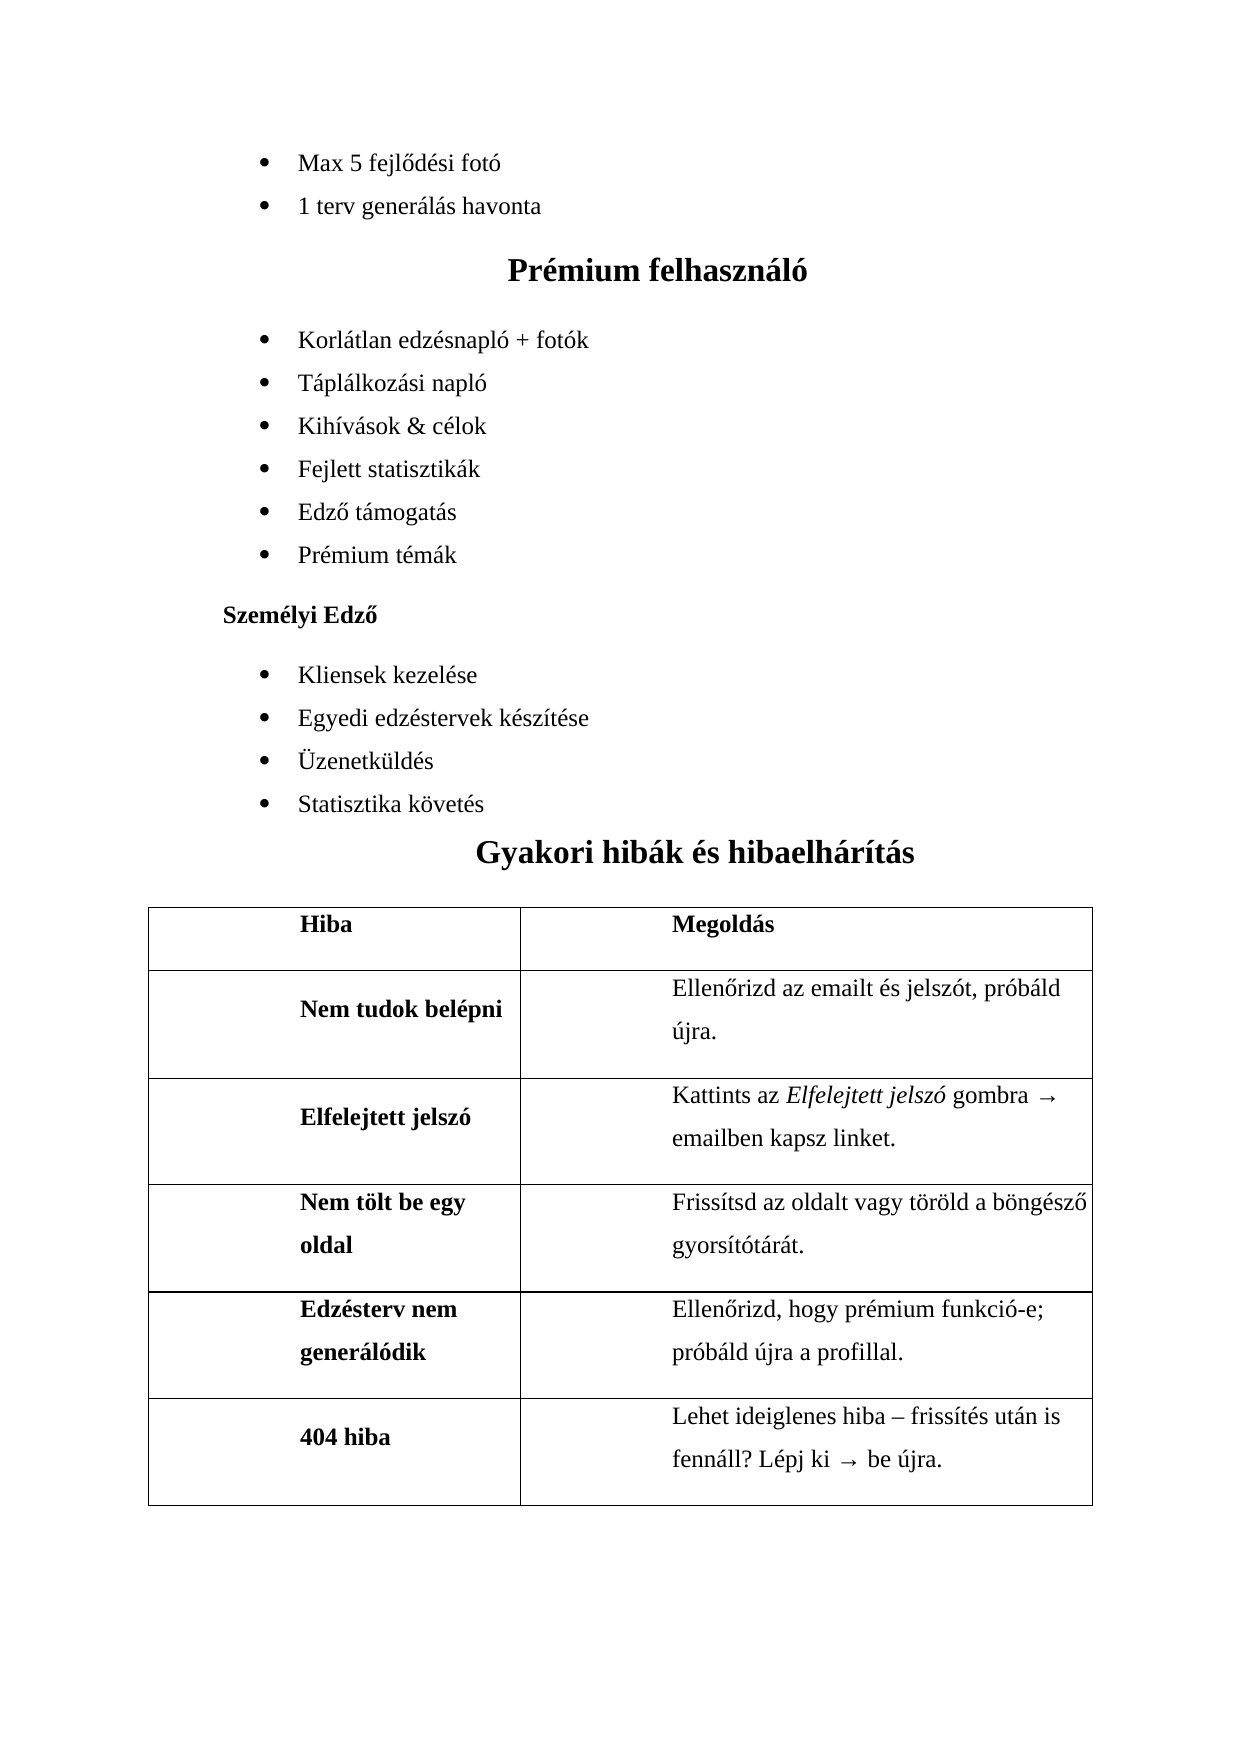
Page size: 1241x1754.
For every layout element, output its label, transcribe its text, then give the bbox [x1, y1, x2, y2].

table_cell Nem tölt be egy oldal [149, 1185, 520, 1291]
list Táplálkozási napló [260, 368, 1093, 397]
list Fejlett statisztikák [260, 454, 1093, 483]
table_cell Ellenőrizd, hogy prémium funkció-e; próbáld újra a profillal. [521, 1293, 1092, 1398]
list Statisztika követés [260, 789, 1093, 818]
table_cell Elfelejtett jelszó [149, 1079, 520, 1184]
list Edző támogatás [260, 497, 1093, 526]
list Prémium témák [260, 540, 1093, 569]
table_header Hiba [149, 908, 520, 970]
table_cell Nem tudok belépni [149, 971, 520, 1077]
list Max 5 fejlődési fotó [260, 148, 1093, 176]
table_cell Lehet ideiglenes hiba – frissítés után is fennáll? Lépj ki → be újra. [521, 1399, 1092, 1505]
table_cell Kattints az Elfelejtett jelszó gombra → emailben kapsz linket. [521, 1079, 1092, 1184]
list Kihívások & célok [260, 411, 1093, 440]
table_cell Ellenőrizd az emailt és jelszót, próbáld újra. [521, 971, 1092, 1077]
table_header Megoldás [521, 908, 1092, 970]
list Gyakori hibák és hibaelhárítás [298, 832, 1093, 871]
list Üzenetküldés [260, 746, 1093, 775]
text Prémium felhasználó [223, 251, 1093, 289]
text Személyi Edző [223, 600, 1093, 629]
table_cell Edzésterv nem generálódik [149, 1293, 520, 1398]
table_cell 404 hiba [149, 1399, 520, 1505]
list Kliensek kezelése [260, 660, 1093, 689]
table_cell Frissítsd az oldalt vagy töröld a böngésző gyorsítótárát. [521, 1185, 1092, 1291]
list Egyedi edzéstervek készítése [260, 703, 1093, 732]
list 1 terv generálás havonta [260, 191, 1093, 219]
list Korlátlan edzésnapló + fotók [260, 325, 1093, 353]
